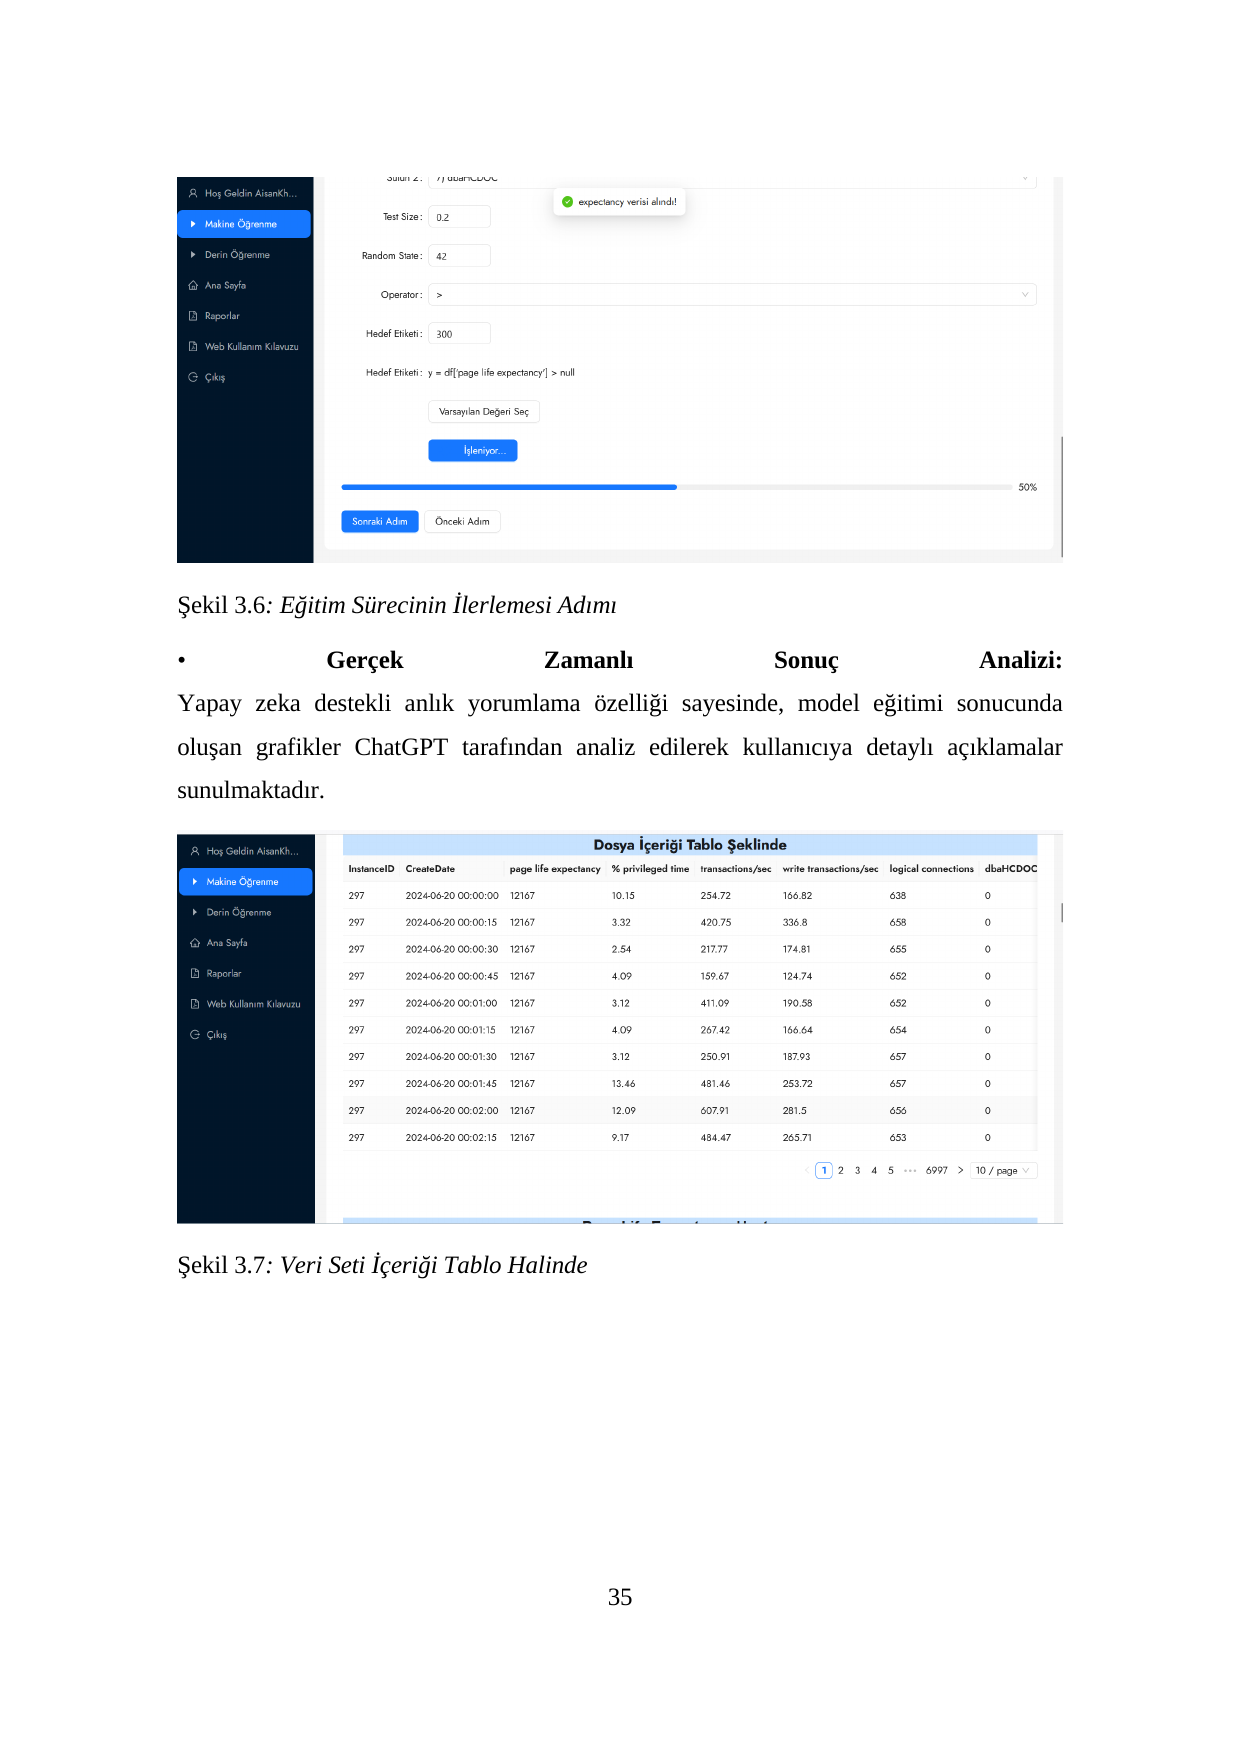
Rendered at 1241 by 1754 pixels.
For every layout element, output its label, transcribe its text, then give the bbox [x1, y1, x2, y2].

picture [177, 177, 1064, 563]
picture [177, 830, 1064, 1224]
text • Gerçek Zamanlı Sonuç Analizi: Yapay zeka destekli anlık yorumlama özelliği sayesinde, model eğitimi sonucunda oluşan grafikler ChatGPT tarafından analiz edilerek kullanıcıya detaylı açıklamalar sunulmaktadır. [177, 645, 1063, 803]
